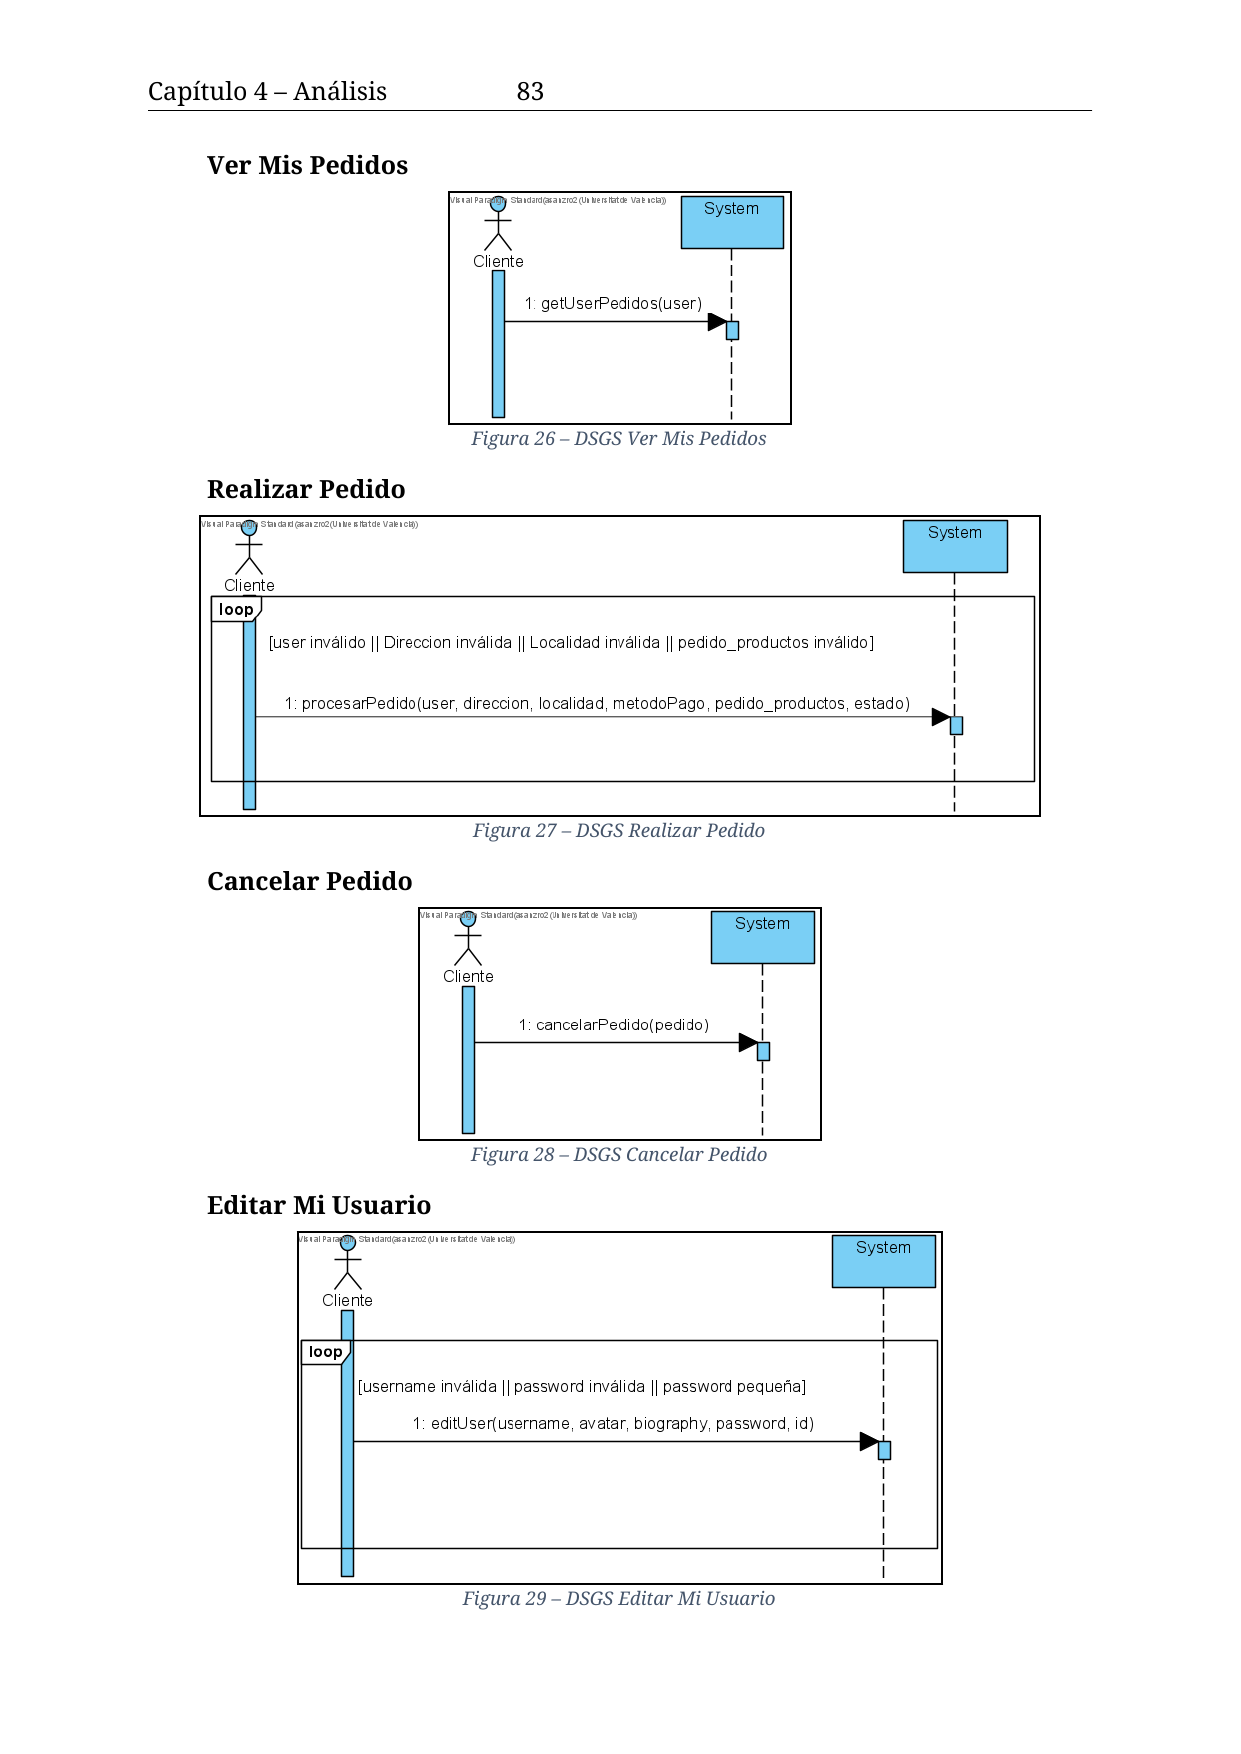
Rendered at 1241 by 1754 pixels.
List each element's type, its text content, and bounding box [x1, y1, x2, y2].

text Cancelar Pedido [207, 863, 1092, 898]
text Figura 26 – DSGS Ver Mis Pedidos [148, 425, 1092, 451]
text Figura 28 – DSGS Cancelar Pedido [148, 1141, 1092, 1167]
text Ver Mis Pedidos [207, 148, 1092, 182]
text Figura 27 – DSGS Realizar Pedido [148, 817, 1092, 843]
picture [299, 1233, 941, 1583]
text Editar Mi Usuario [207, 1188, 1092, 1222]
picture [420, 909, 820, 1139]
text Figura 29 – DSGS Editar Mi Usuario [148, 1585, 1092, 1611]
picture [201, 517, 1039, 815]
picture [450, 193, 790, 423]
text Realizar Pedido [207, 472, 1092, 506]
